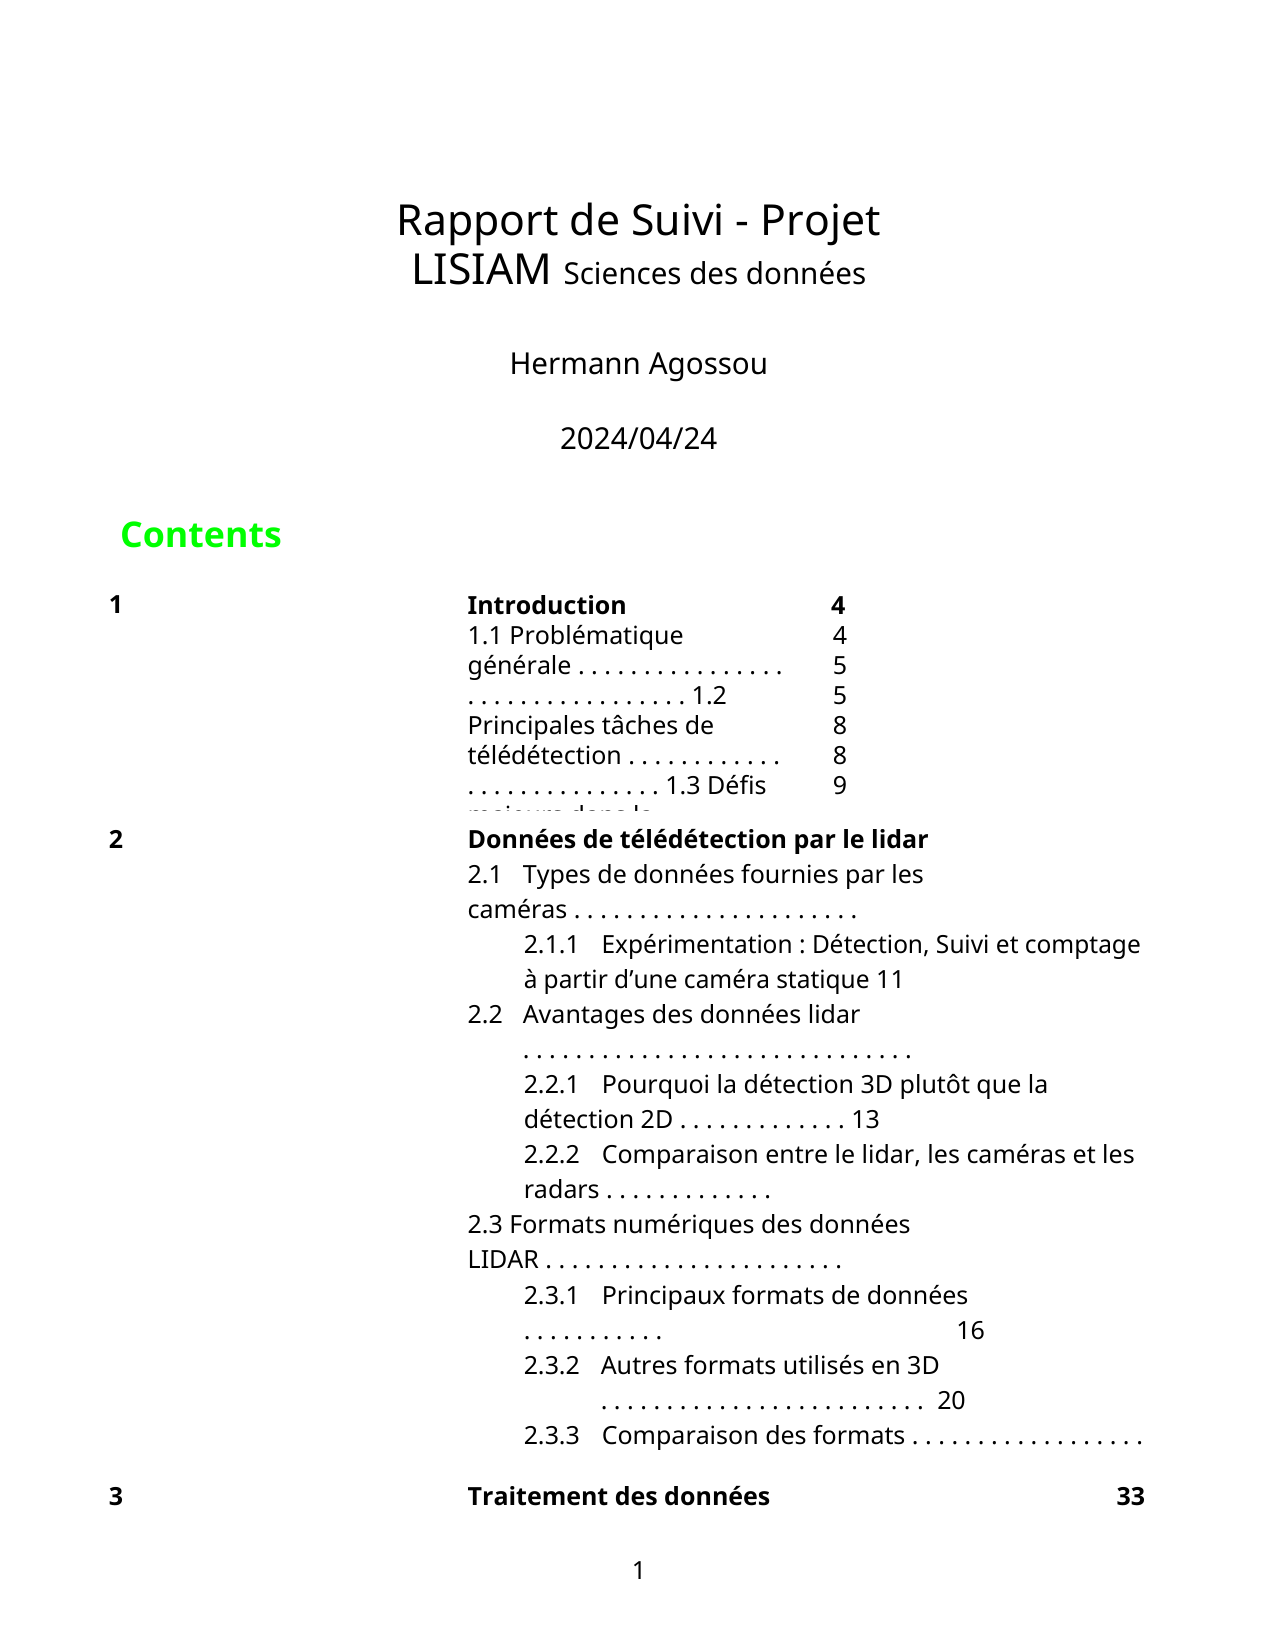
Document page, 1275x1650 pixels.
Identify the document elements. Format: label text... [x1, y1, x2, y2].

table_header 4 4 5 5 8 8 9 [800, 579, 1146, 810]
table_header 1 2 3 [109, 579, 454, 1518]
table_cell 33 [800, 1467, 1146, 1518]
text 1 [120, 1552, 1157, 1587]
text Rapport de Suivi - Projet LISIAM Sciences des données [330, 197, 947, 294]
text 2024/04/24 [120, 416, 1157, 458]
table_header Introduction 1.1 Problématique générale . . . . . . . . . . . . . . . . . . . . . . . . . . . . . . . . . 1.2 Principales tâches de télédétection . . . . . . . . . . . . . . . . . . . . . . . . . . . 1.3 Défis majeurs dans la perception basée sur le lidar . . . . . . . . . . . . . . . . . . Objectifs . . . . . . . . . . . . . . . . . . . . . . . . . . . . . . . . . . . . . . . . . 1.4 1.4.1 Objectifs de l’aspect science de données du projet . . . . . . . . . . . . . . 1.4.2 Paramètres de recherche . . . . . . . . . . . . . . . . . . . . . . . . . . . . [455, 579, 800, 810]
text Hermann Agossou [120, 341, 1157, 383]
table_cell Traitement des données lidar [455, 1467, 800, 1518]
text Contents [120, 506, 1157, 557]
table_cell Données de télédétection par le lidar 10 2.1 Types de données fournies par les caméras . . . . . . . . . . . . . . . . . . . . . . 11 2.1.1 Expérimentation : Détection, Suivi et comptage à partir d’une caméra statique 11 2.2 Avantages des données lidar . . . . . . . . . . . . . . . . . . . . . . . . . . . . . . 13 2.2.1 Pourquoi la détection 3D plutôt que la détection 2D . . . . . . . . . . . . . 13 2.2.2 Comparaison entre le lidar, les caméras et les radars . . . . . . . . . . . . . 13 2.3 Formats numériques des données LIDAR . . . . . . . . . . . . . . . . . . . . . . . 16 2.3.1 Principaux formats de données . . . . . . . . . . . . . . . . . . . . . . . . 16 2.3.2 Autres formats utilisés en 3D . . . . . . . . . . . . . . . . . . . . . . . . . 20 2.3.3 Comparaison des formats . . . . . . . . . . . . . . . . . . . . . . . . . . . . 20 2.3.4 Conclusion . . . . . . . . . . . . . . . . . . . . . . . . . . . . . . . . . . . . 21 2.4 Raison pour laquelle l’alignement et la fusion des données sont essentiels . . . . . 22 2.5 Ensembles de données ouverts pour le lidar . . . . . . . . . . . . . . . . . . . . . . 24 2.5.1 Aperçu des ensembles de données disponibles et de leur contenu . . . . . . 24 2.5.2 Jeux de données LiDAR ouverts pour la surveillance et la sécurité . . . . . 26 2.5.3 Exemple de Kitti : largement utilisé dans les applications automobiles, utilisant Velodyne . . . . . . . . . . . . . . . . . . . . . . . . . . . . . . . . 26 2.6 Outils de prétraitement et de visualisation des données Lidar . . . . . . . . . . . . 27 2.6.1 Logiciels non spéciques aux fournisseurs . . . . . . . . . . . . . . . . . . . 27 2.6.2 Outils de lecture et traitement des fichiers PCAP . . . . . . . . . . . . . . 31 2.6.3 Logiciel spécifiques aux fournisseurs . . . . . . . . . . . . . . . . . . . . . . 31 [455, 810, 1146, 1467]
